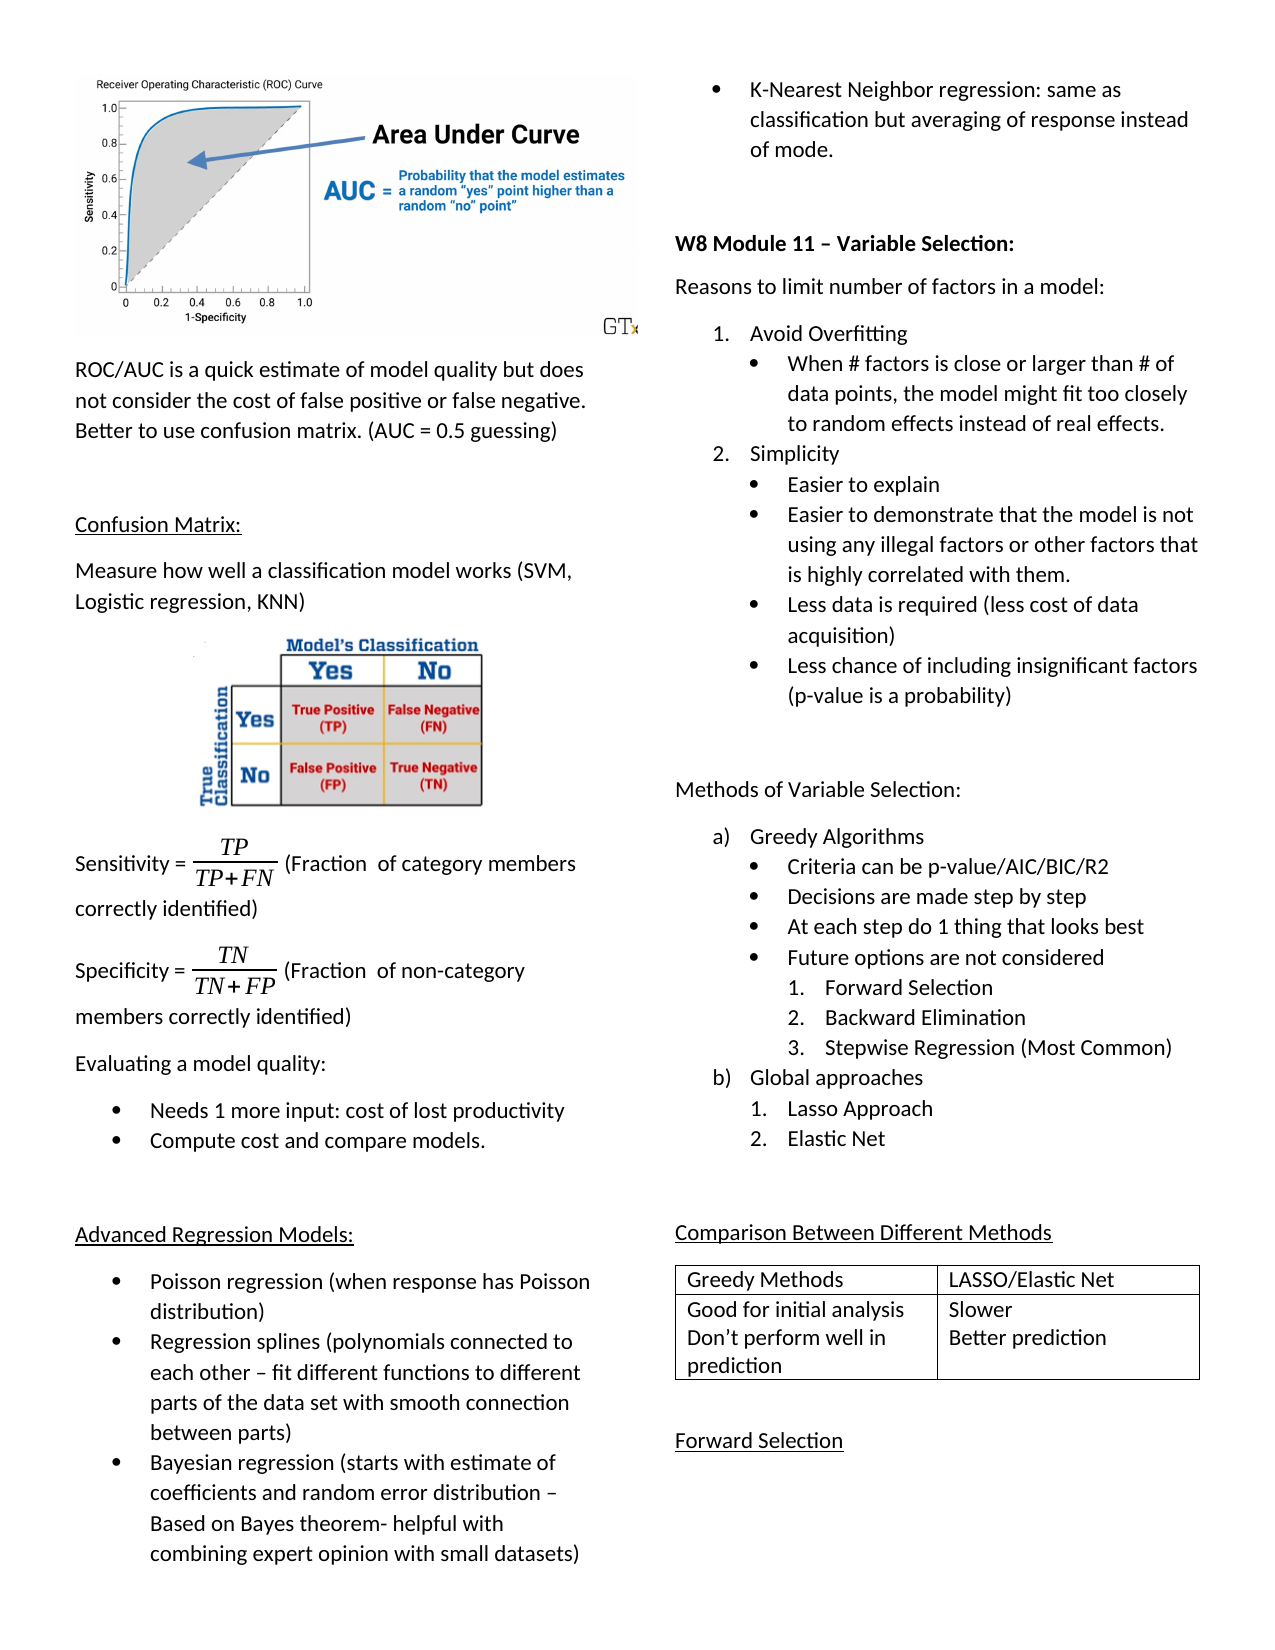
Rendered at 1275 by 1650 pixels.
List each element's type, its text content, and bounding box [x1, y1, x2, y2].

text Forward Selection [675, 1427, 1200, 1455]
list Decisions are made step by step [750, 882, 1200, 910]
text Evaluating a model quality: [75, 1049, 600, 1077]
text Measure how well a classification model works (SVM, Logistic regression, KNN) [75, 557, 600, 615]
text Comparison Between Different Methods [675, 1218, 1200, 1246]
list Future options are not considered [750, 943, 1200, 971]
text W8 Module 11 – Variable Selection: [675, 229, 1200, 257]
list Elastic Net [750, 1124, 1200, 1152]
picture [75, 75, 638, 337]
table_header Greedy Methods [676, 1266, 937, 1294]
list Simplicity [712, 439, 1200, 468]
list Backward Elimination [787, 1003, 1200, 1031]
table_header LASSO/Elastic Net [938, 1266, 1199, 1294]
list Poisson regression (when response has Poisson distribution) [112, 1267, 600, 1325]
table_cell Slower Better prediction [938, 1295, 1199, 1379]
text Confusion Matrix: [75, 510, 600, 538]
list Stepwise Regression (Most Common) [787, 1033, 1200, 1061]
table_cell Good for initial analysis Don’t perform well in prediction [676, 1295, 937, 1379]
list Regression splines (polynomials connected to each other – fit different functions to different parts of the data set with smooth connection between parts) [112, 1327, 600, 1446]
list Less chance of including insignificant factors (p-value is a probability) [750, 651, 1200, 709]
list Avoid Overfitting [712, 319, 1200, 347]
list When # factors is close or larger than # of data points, the model might fit too closely to random effects instead of real effects. [750, 349, 1200, 437]
list Bayesian regression (starts with estimate of coefficients and random error distribution – Based on Bayes theorem- helpful with combining expert opinion with small datasets) [112, 1448, 600, 1567]
text Methods of Variable Selection: [675, 775, 1200, 803]
text Advanced Regression Models: [75, 1220, 600, 1248]
text Sensitivity = (Fraction of category members correctly identified) [75, 833, 600, 922]
picture [184, 633, 491, 815]
list K-Nearest Neighbor regression: same as classification but averaging of response instead of mode. [712, 75, 1200, 163]
list Lasso Approach [750, 1094, 1200, 1122]
list Criteria can be p-value/AIC/BIC/R2 [750, 852, 1200, 880]
list Needs 1 more input: cost of lost productivity [112, 1096, 600, 1124]
list Greedy Algorithms [712, 822, 1200, 850]
list Global approaches [712, 1063, 1200, 1092]
list Easier to explain [750, 470, 1200, 498]
text Reasons to limit number of factors in a model: [675, 272, 1200, 300]
list Less data is required (less cost of data acquisition) [750, 591, 1200, 649]
list Forward Selection [787, 973, 1200, 1001]
list Compute cost and compare models. [112, 1126, 600, 1154]
text ROC/AUC is a quick estimate of model quality but does not consider the cost of false positive or false negative. Better to use confusion matrix. (AUC = 0.5 guessing) [75, 356, 600, 444]
list Easier to demonstrate that the model is not using any illegal factors or other factors that is highly correlated with them. [750, 500, 1200, 588]
list At each step do 1 thing that looks best [750, 912, 1200, 941]
text Specificity = (Fraction of non-category members correctly identified) [75, 941, 600, 1030]
